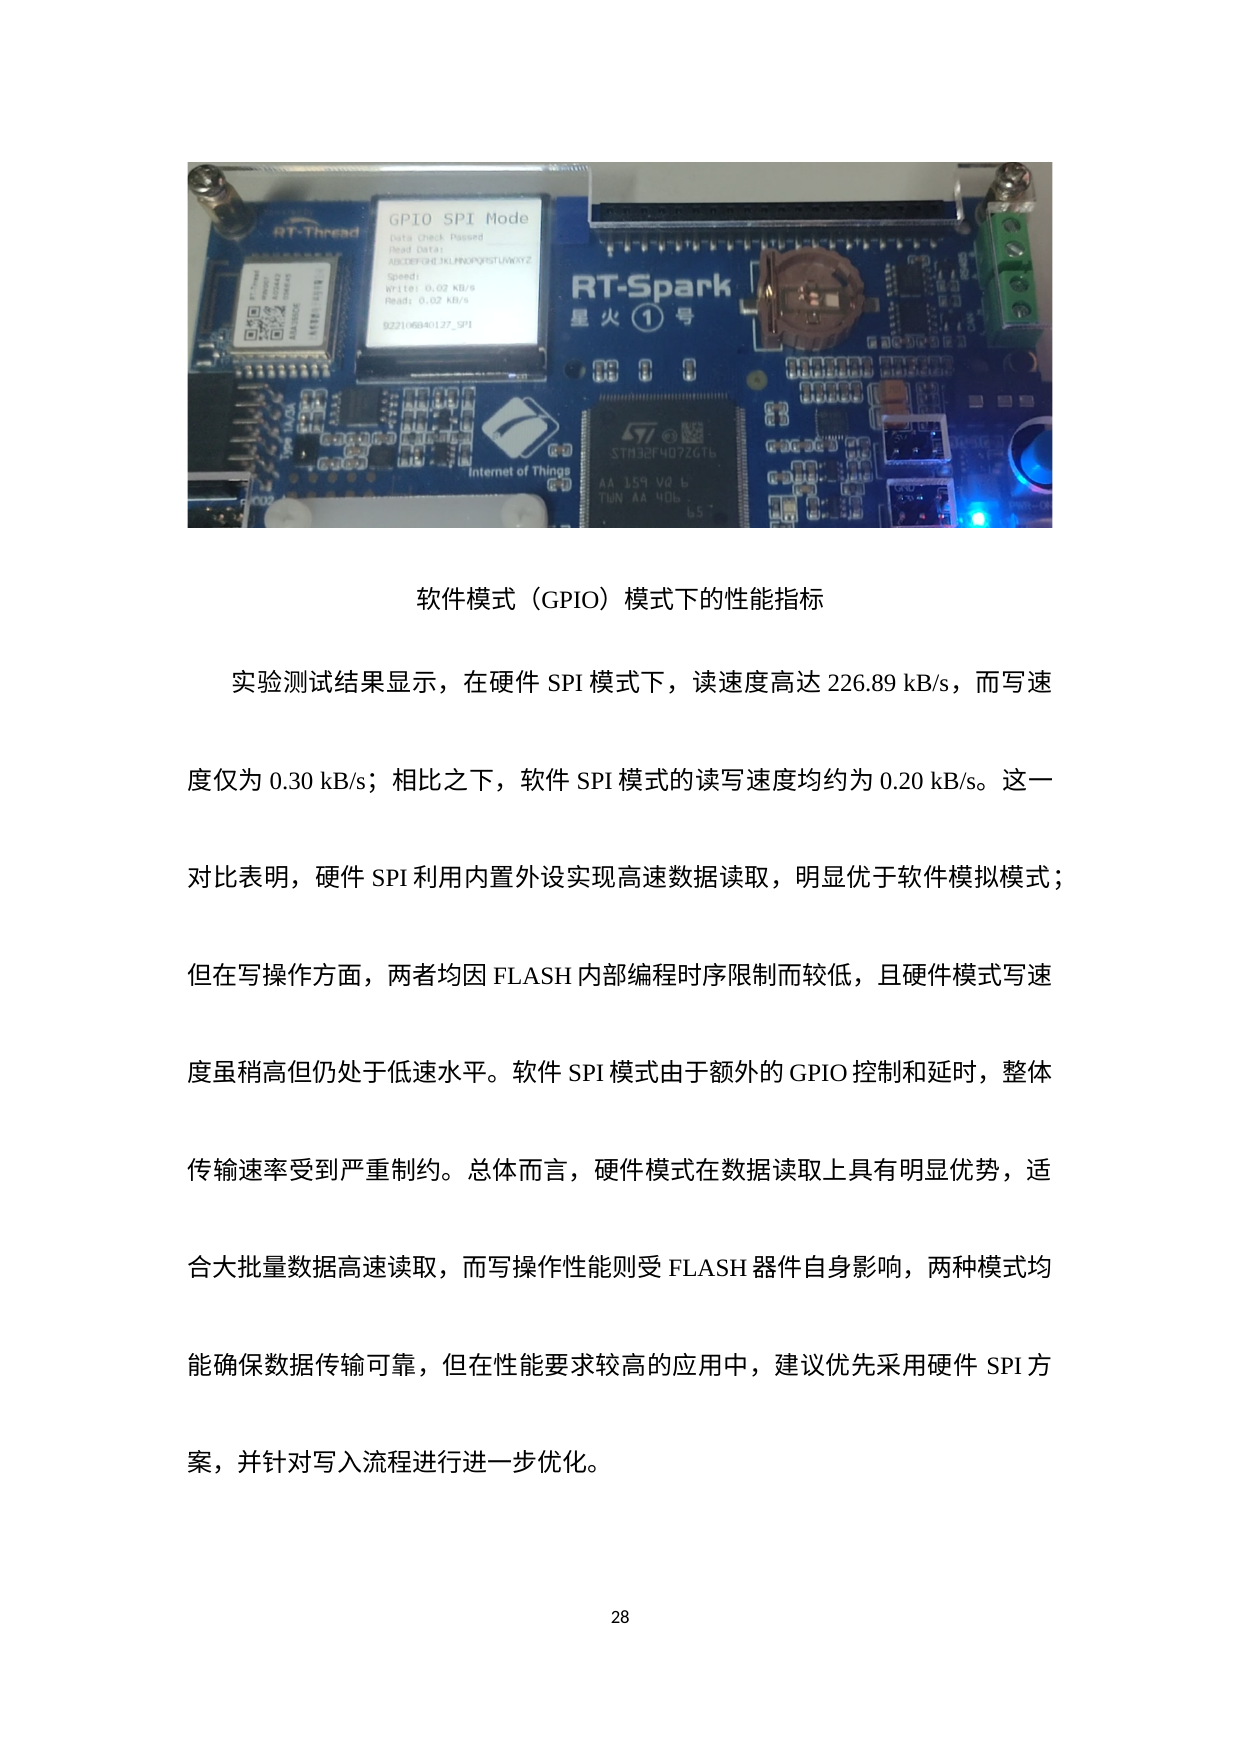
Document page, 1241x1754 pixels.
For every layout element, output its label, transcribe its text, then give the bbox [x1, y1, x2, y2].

picture [969, 504, 988, 528]
text 软件模式（GPIO）模式下的性能指标 [187, 565, 1053, 630]
picture [187, 162, 1053, 528]
text 实验测试结果显示，在硬件SPI模式下，读速度高达226.89 kB/s，而写速度仅为0.30 kB/s；相比之下，软件SPI模式的读写速度均约为0.20 kB/s。这一对比表明，硬件SPI利用内置外设实现高速数据读取，明显优于软件模拟模式；但在写操作方面，两者均因FLASH内部编程时序限制而较低，且硬件模式写速度虽稍高但仍处于低速水平。软件SPI模式由于额外的GPIO控制和延时，整体传输速率受到严重制约。总体而言，硬件模式在数据读取上具有明显优势，适合大批量数据高速读取，而写操作性能则受FLASH器件自身影响，两种模式均能确保数据传输可靠，但在性能要求较高的应用中，建议优先采用硬件SPI方案，并针对写入流程进行进一步优化。 [187, 648, 1053, 1493]
